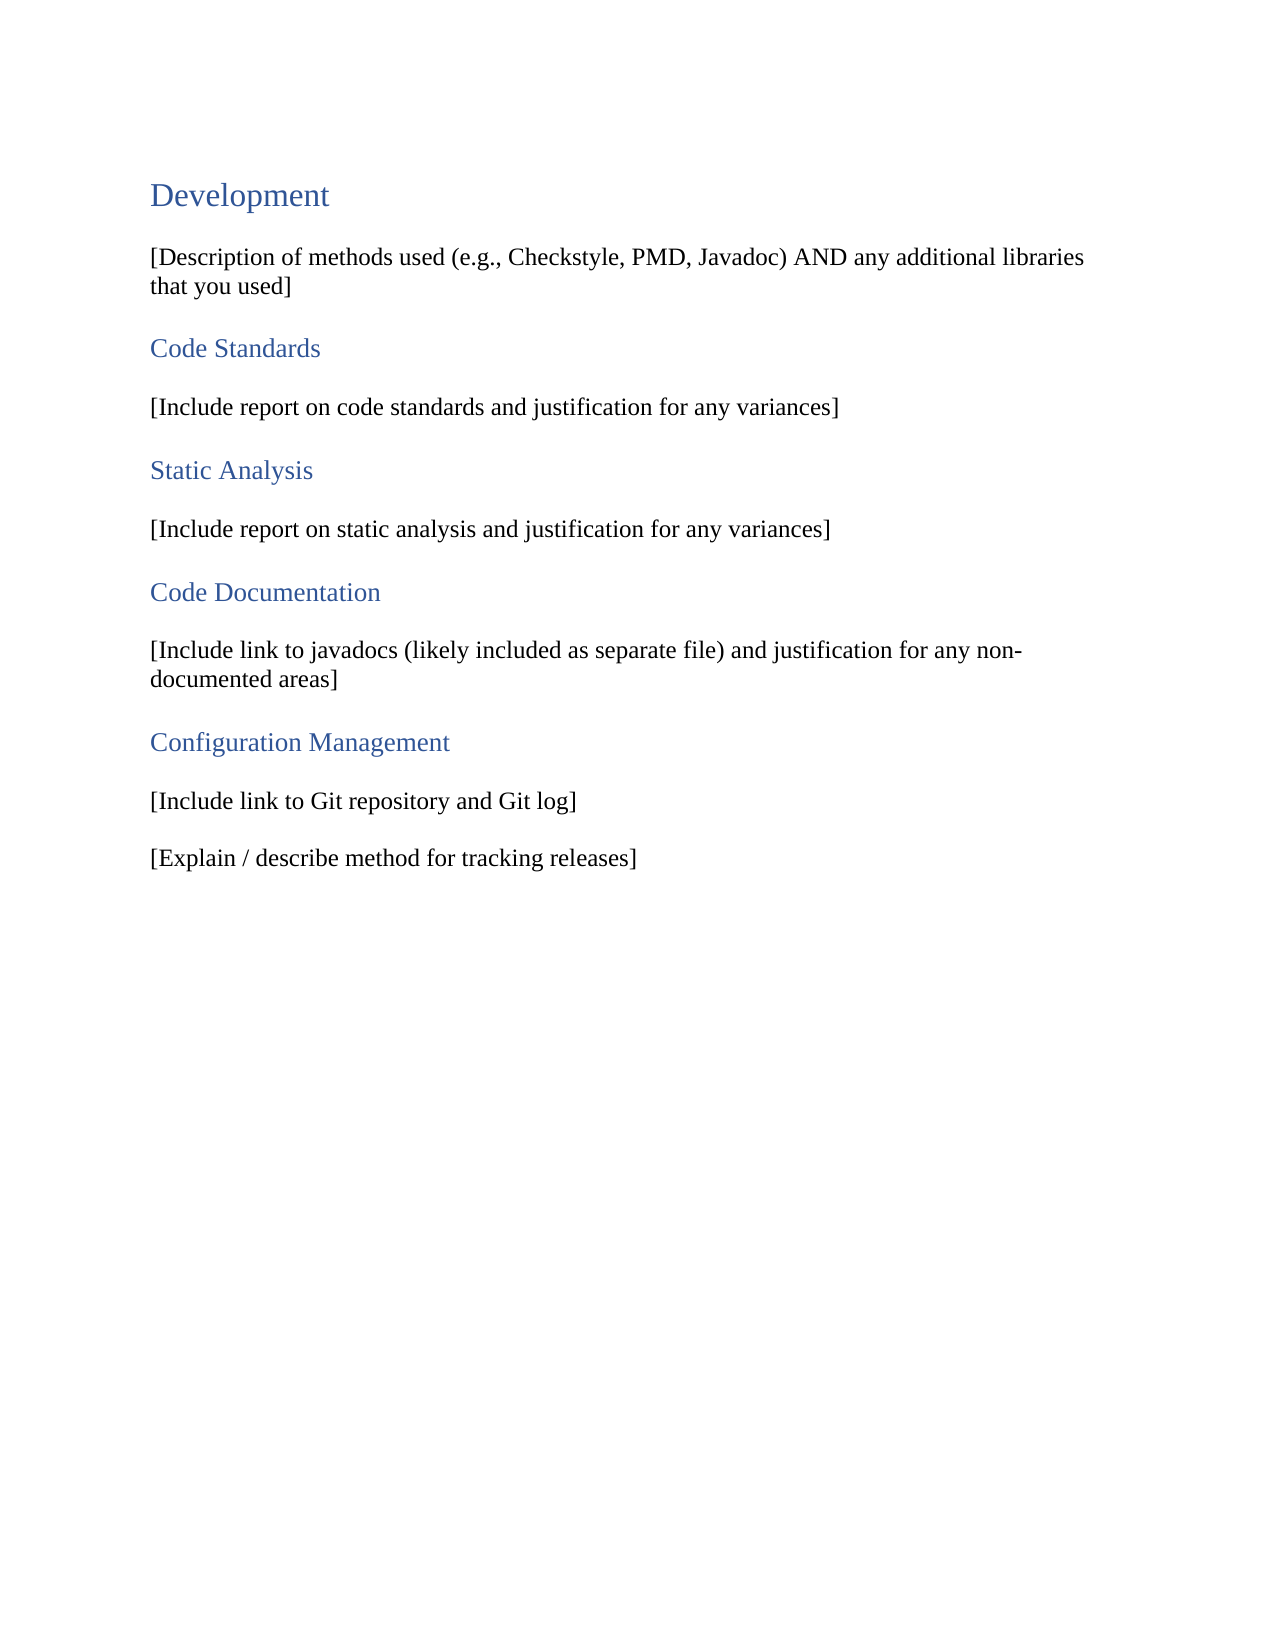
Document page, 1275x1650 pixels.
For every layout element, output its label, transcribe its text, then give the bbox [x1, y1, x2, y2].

subtitle Static Analysis [150, 454, 1125, 485]
text [Include link to Git repository and Git log] [150, 786, 1125, 814]
text [Include report on code standards and justification for any variances] [150, 392, 1125, 421]
text [Include link to javadocs (likely included as separate file) and justification for any non-documented areas] [150, 636, 1125, 693]
subtitle Code Documentation [150, 576, 1125, 607]
subtitle Development [150, 175, 1125, 213]
subtitle Configuration Management [150, 726, 1125, 757]
subtitle Code Standards [150, 332, 1125, 364]
text [Explain / describe method for tracking releases] [150, 843, 1125, 872]
text [Include report on static analysis and justification for any variances] [150, 514, 1125, 543]
text [Description of methods used (e.g., Checkstyle, PMD, Javadoc) AND any additional libraries that you used] [150, 242, 1125, 299]
